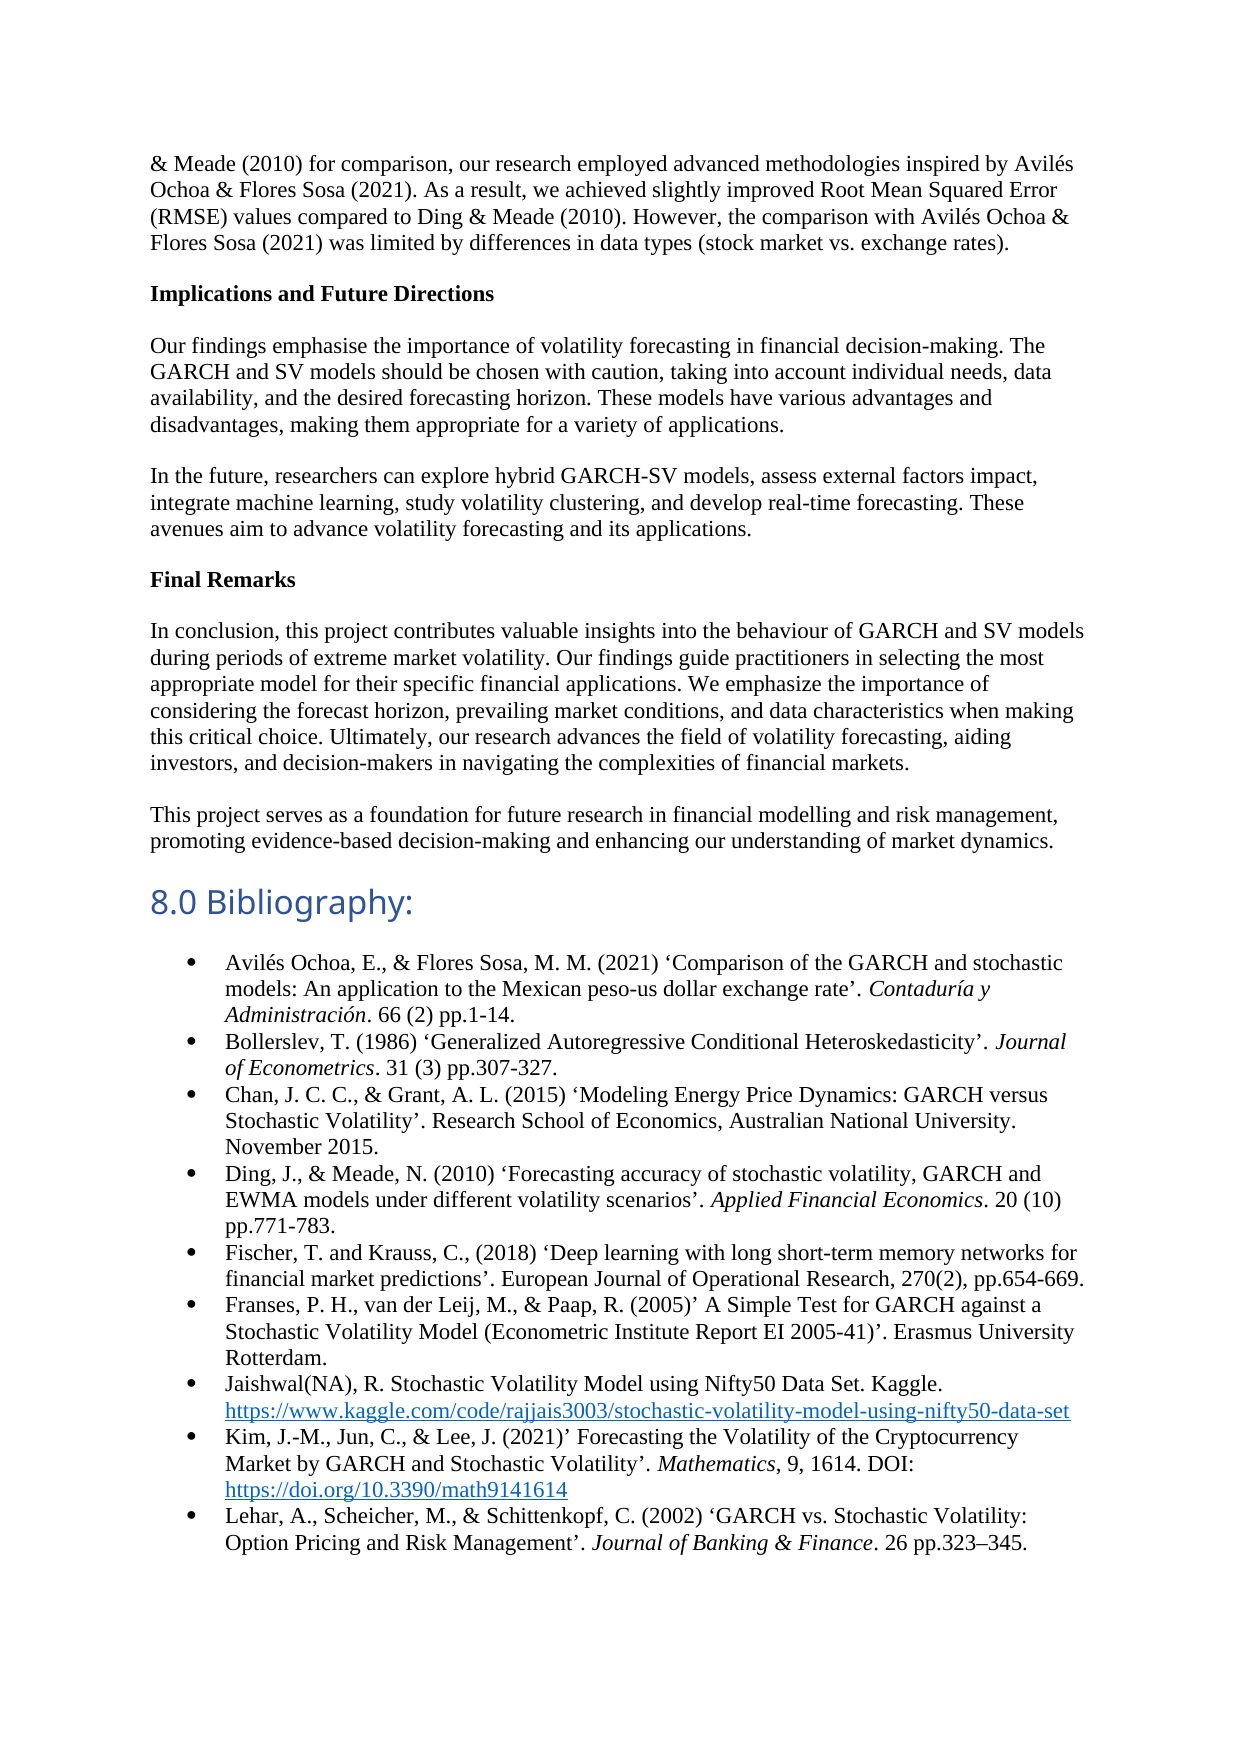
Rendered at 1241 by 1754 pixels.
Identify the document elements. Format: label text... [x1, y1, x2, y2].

list Avilés Ochoa, E., & Flores Sosa, M. M. (2021) ‘Comparison of the GARCH and stochastic models: An application to the Mexican peso-us dollar exchange rate’. Contaduría y Administración. 66 (2) pp.1-14. [187, 949, 1090, 1028]
text Implications and Future Directions [150, 280, 1090, 307]
text In conclusion, this project contributes valuable insights into the behaviour of GARCH and SV models during periods of extreme market volatility. Our findings guide practitioners in selecting the most appropriate model for their specific financial applications. We emphasize the importance of considering the forecast horizon, prevailing market conditions, and data characteristics when making this critical choice. Ultimately, our research advances the field of volatility forecasting, aiding investors, and decision-makers in navigating the complexities of financial markets. [150, 618, 1090, 776]
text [150, 150, 1090, 255]
subtitle 8.0 Bibliography: [150, 878, 1090, 924]
list Ding, J., & Meade, N. (2010) ‘Forecasting accuracy of stochastic volatility, GARCH and EWMA models under different volatility scenarios’. Applied Financial Economics. 20 (10) pp.771-783. [187, 1160, 1090, 1239]
list Bollerslev, T. (1986) ‘Generalized Autoregressive Conditional Heteroskedasticity’. Journal of Econometrics. 31 (3) pp.307-327. [187, 1028, 1090, 1081]
text Our findings emphasise the importance of volatility forecasting in financial decision-making. The GARCH and SV models should be chosen with caution, taking into account individual needs, data availability, and the desired forecasting horizon. These models have various advantages and disadvantages, making them appropriate for a variety of applications. [150, 332, 1090, 437]
text This project serves as a foundation for future research in financial modelling and risk management, promoting evidence-based decision-making and enhancing our understanding of market dynamics. [150, 801, 1090, 853]
list Chan, J. C. C., & Grant, A. L. (2015) ‘Modeling Energy Price Dynamics: GARCH versus Stochastic Volatility’. Research School of Economics, Australian National University. November 2015. [187, 1081, 1090, 1160]
list Jaishwal(NA), R. Stochastic Volatility Model using Nifty50 Data Set. Kaggle. https://www.kaggle.com/code/rajjais3003/stochastic-volatility-model-using-nifty50-data-set [187, 1371, 1090, 1423]
text In the future, researchers can explore hybrid GARCH-SV models, assess external factors impact, integrate machine learning, study volatility clustering, and develop real-time forecasting. These avenues aim to advance volatility forecasting and its applications. [150, 462, 1090, 541]
list Lehar, A., Scheicher, M., & Schittenkopf, C. (2002) ‘GARCH vs. Stochastic Volatility: Option Pricing and Risk Management’. Journal of Banking & Finance. 26 pp.323–345. [187, 1502, 1090, 1555]
text Final Remarks [150, 566, 1090, 593]
list Kim, J.-M., Jun, C., & Lee, J. (2021)’ Forecasting the Volatility of the Cryptocurrency Market by GARCH and Stochastic Volatility’. Mathematics, 9, 1614. DOI: https://doi.org/10.3390/math9141614 [187, 1423, 1090, 1502]
list Fischer, T. and Krauss, C., (2018) ‘Deep learning with long short-term memory networks for financial market predictions’. European Journal of Operational Research, 270(2), pp.654-669. [187, 1239, 1090, 1291]
list Franses, P. H., van der Leij, M., & Paap, R. (2005)’ A Simple Test for GARCH against a Stochastic Volatility Model (Econometric Institute Report EI 2005-41)’. Erasmus University Rotterdam. [187, 1291, 1090, 1371]
